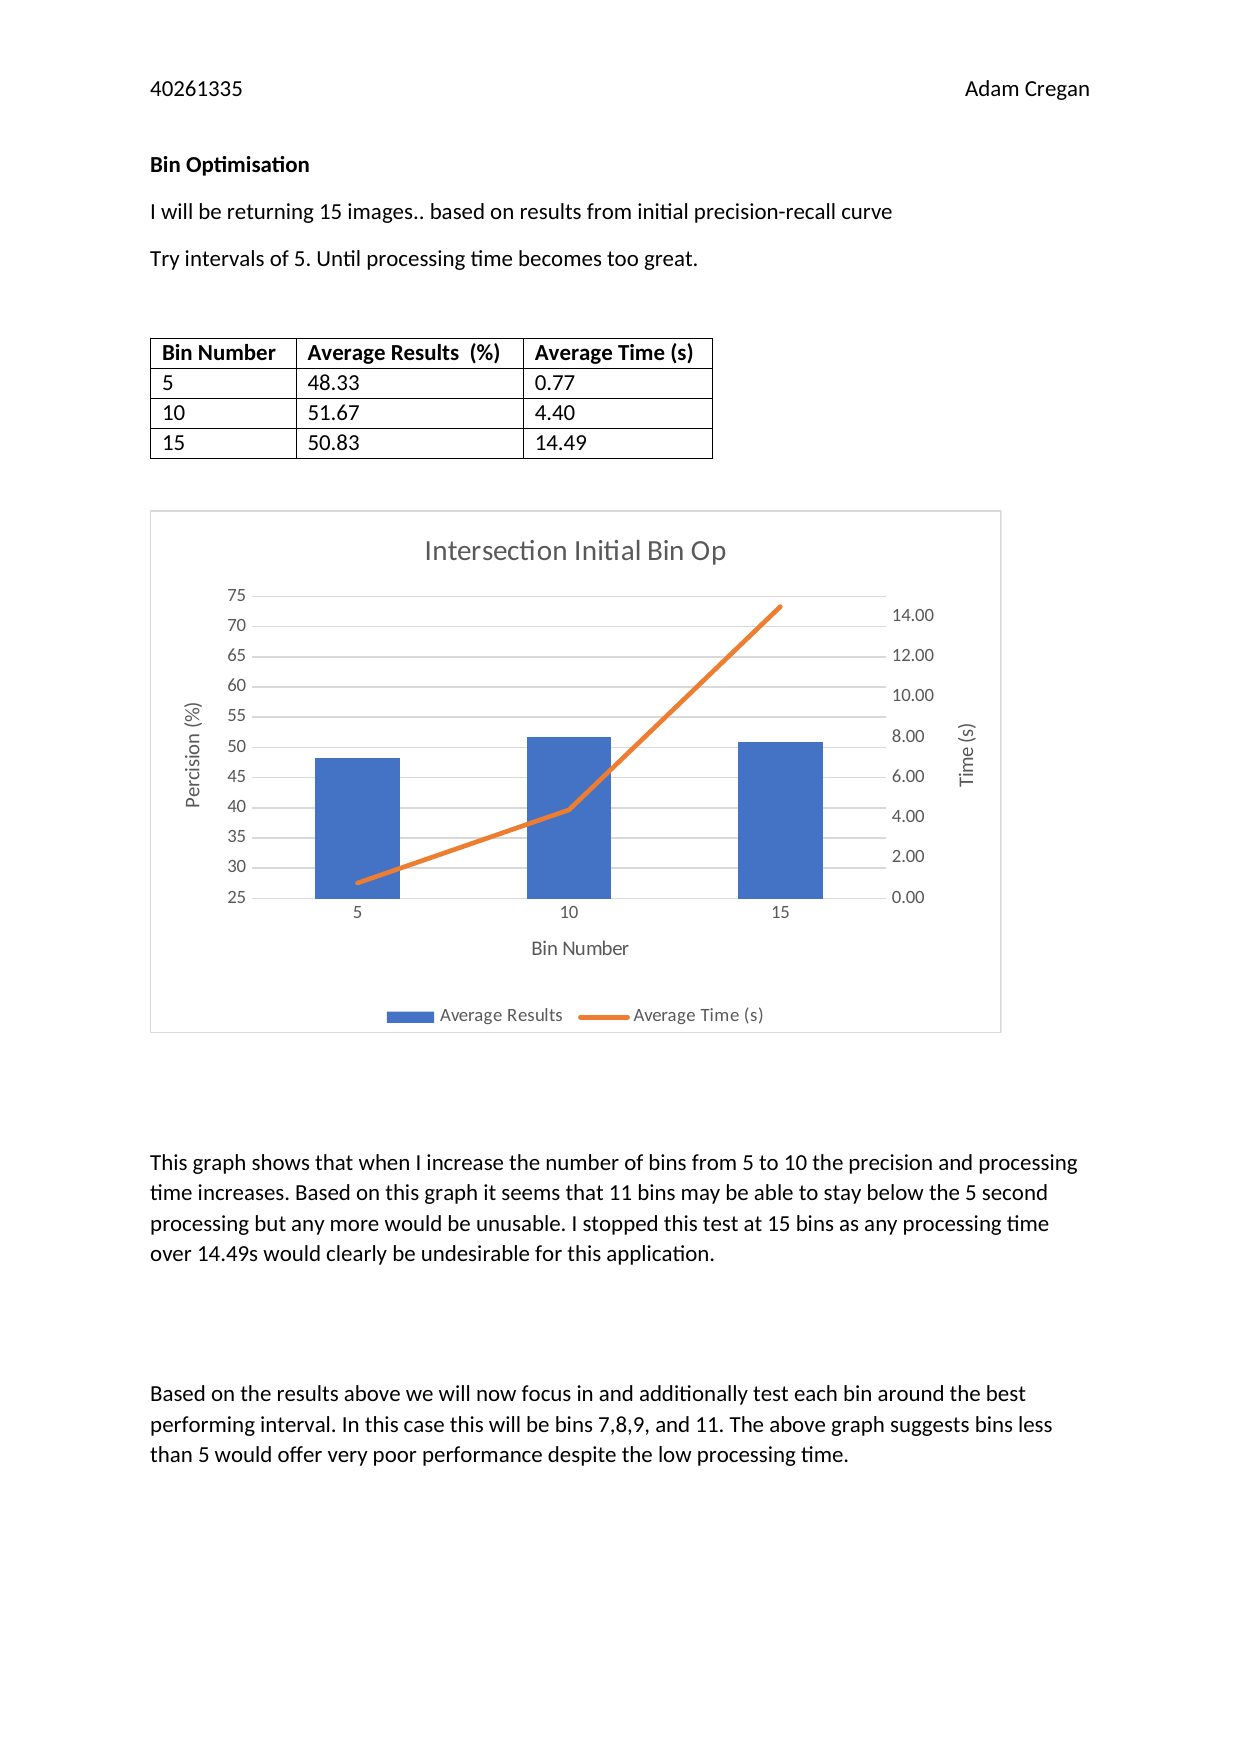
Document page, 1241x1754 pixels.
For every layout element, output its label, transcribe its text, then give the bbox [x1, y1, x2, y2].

table_cell 0.77 [524, 369, 712, 397]
text This graph shows that when I increase the number of bins from 5 to 10 the precision and processing time increases. Based on this graph it seems that 11 bins may be able to stay below the 5 second processing but any more would be unusable. I stopped this test at 15 bins as any processing time over 14.49s would clearly be undesirable for this application. [150, 1148, 1090, 1267]
table_cell 48.33 [297, 369, 523, 397]
table_header Average Time (s) [524, 339, 712, 367]
table_cell 14.49 [524, 429, 712, 457]
table_header Average Results (%) [297, 339, 523, 367]
table_cell 4.40 [524, 399, 712, 427]
table_cell 10 [151, 399, 296, 427]
table_cell 15 [151, 429, 296, 457]
table_cell 51.67 [297, 399, 523, 427]
text Try intervals of 5. Until processing time becomes too great. [150, 244, 1090, 272]
text I will be returning 15 images.. based on results from initial precision-recall curve [150, 197, 1090, 225]
text Bin Optimisation [150, 150, 1090, 178]
table_cell 50.83 [297, 429, 523, 457]
table_header Bin Number [151, 339, 296, 367]
table_cell 5 [151, 369, 296, 397]
text Based on the results above we will now focus in and additionally test each bin around the best performing interval. In this case this will be bins 7,8,9, and 11. The above graph suggests bins less than 5 would offer very poor performance despite the low processing time. [150, 1379, 1090, 1468]
